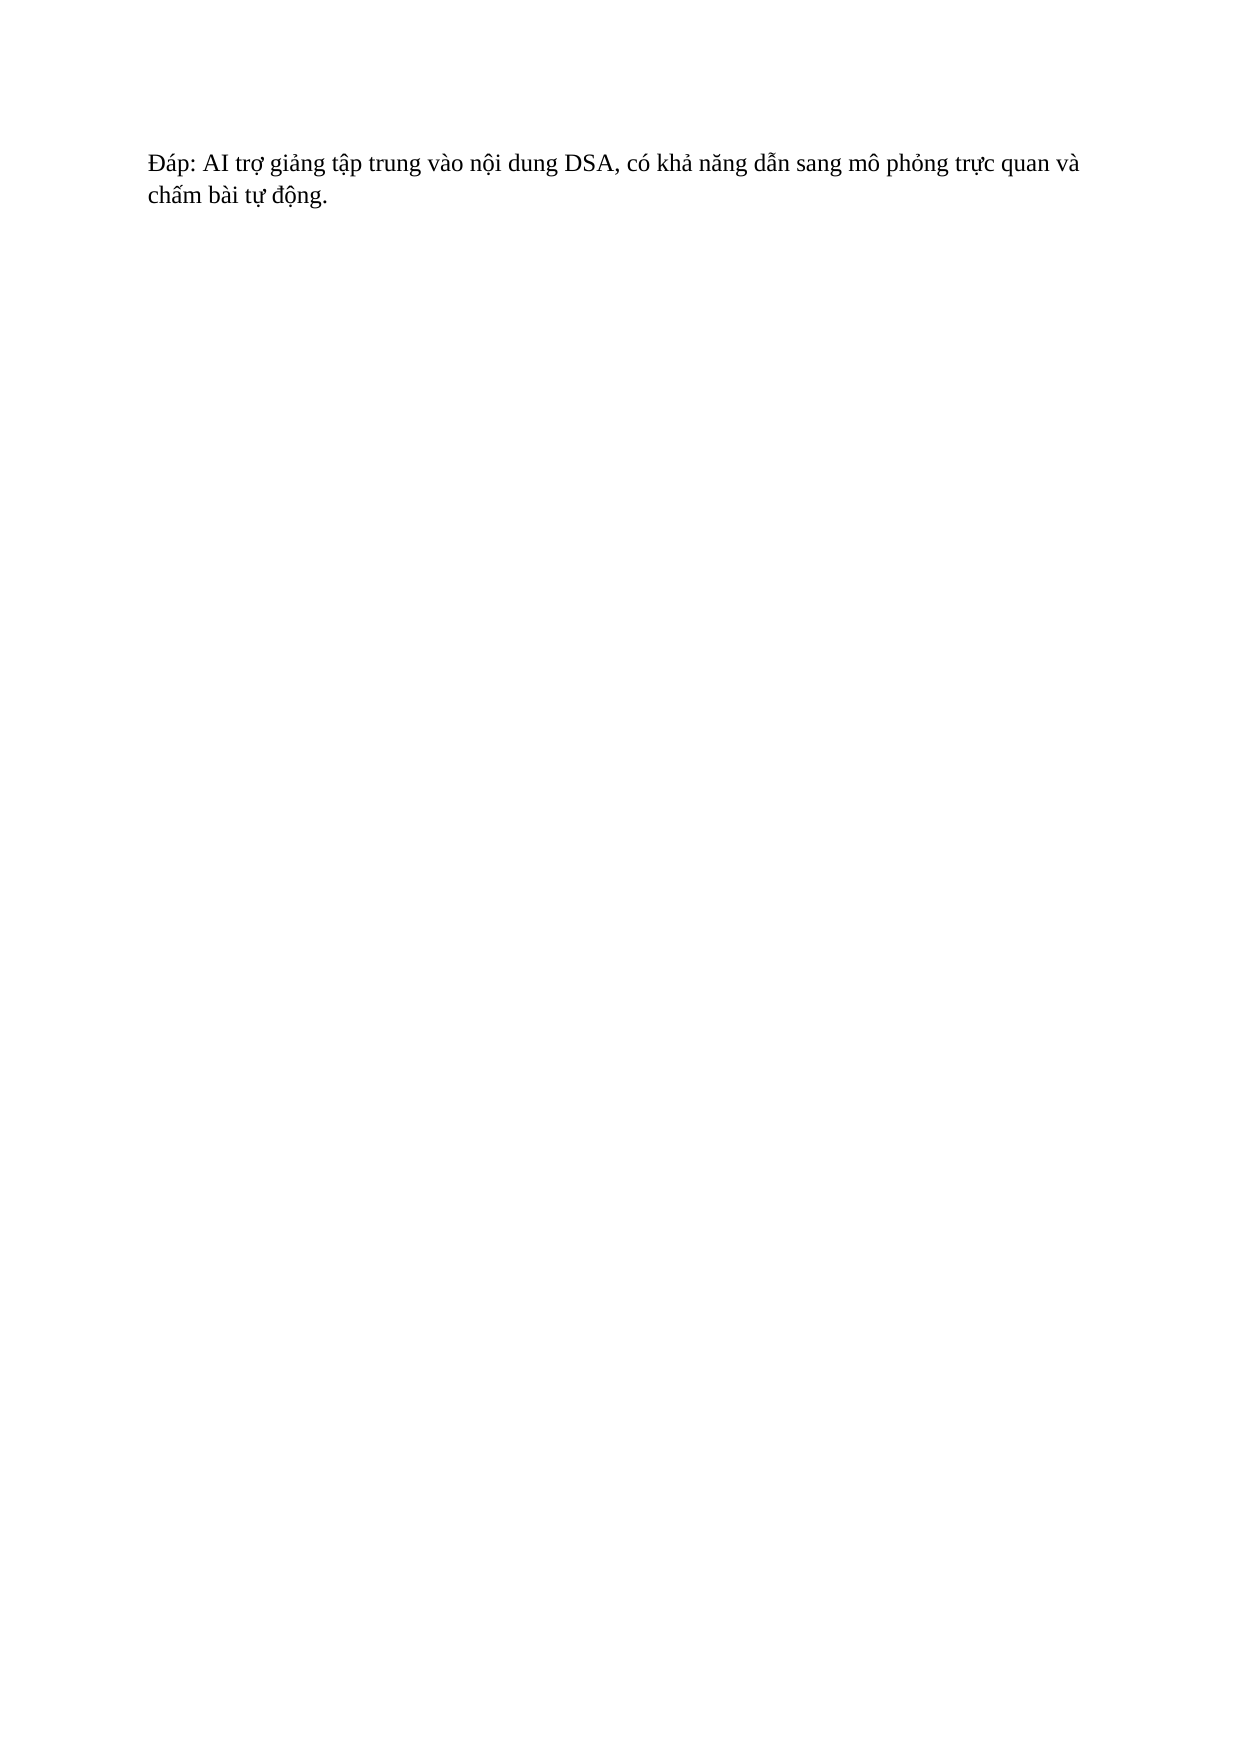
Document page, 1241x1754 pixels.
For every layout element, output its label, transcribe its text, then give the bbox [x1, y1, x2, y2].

text Đáp: AI trợ giảng tập trung vào nội dung DSA, có khả năng dẫn sang mô phỏng trực quan và chấm bài tự động. [148, 148, 1122, 209]
